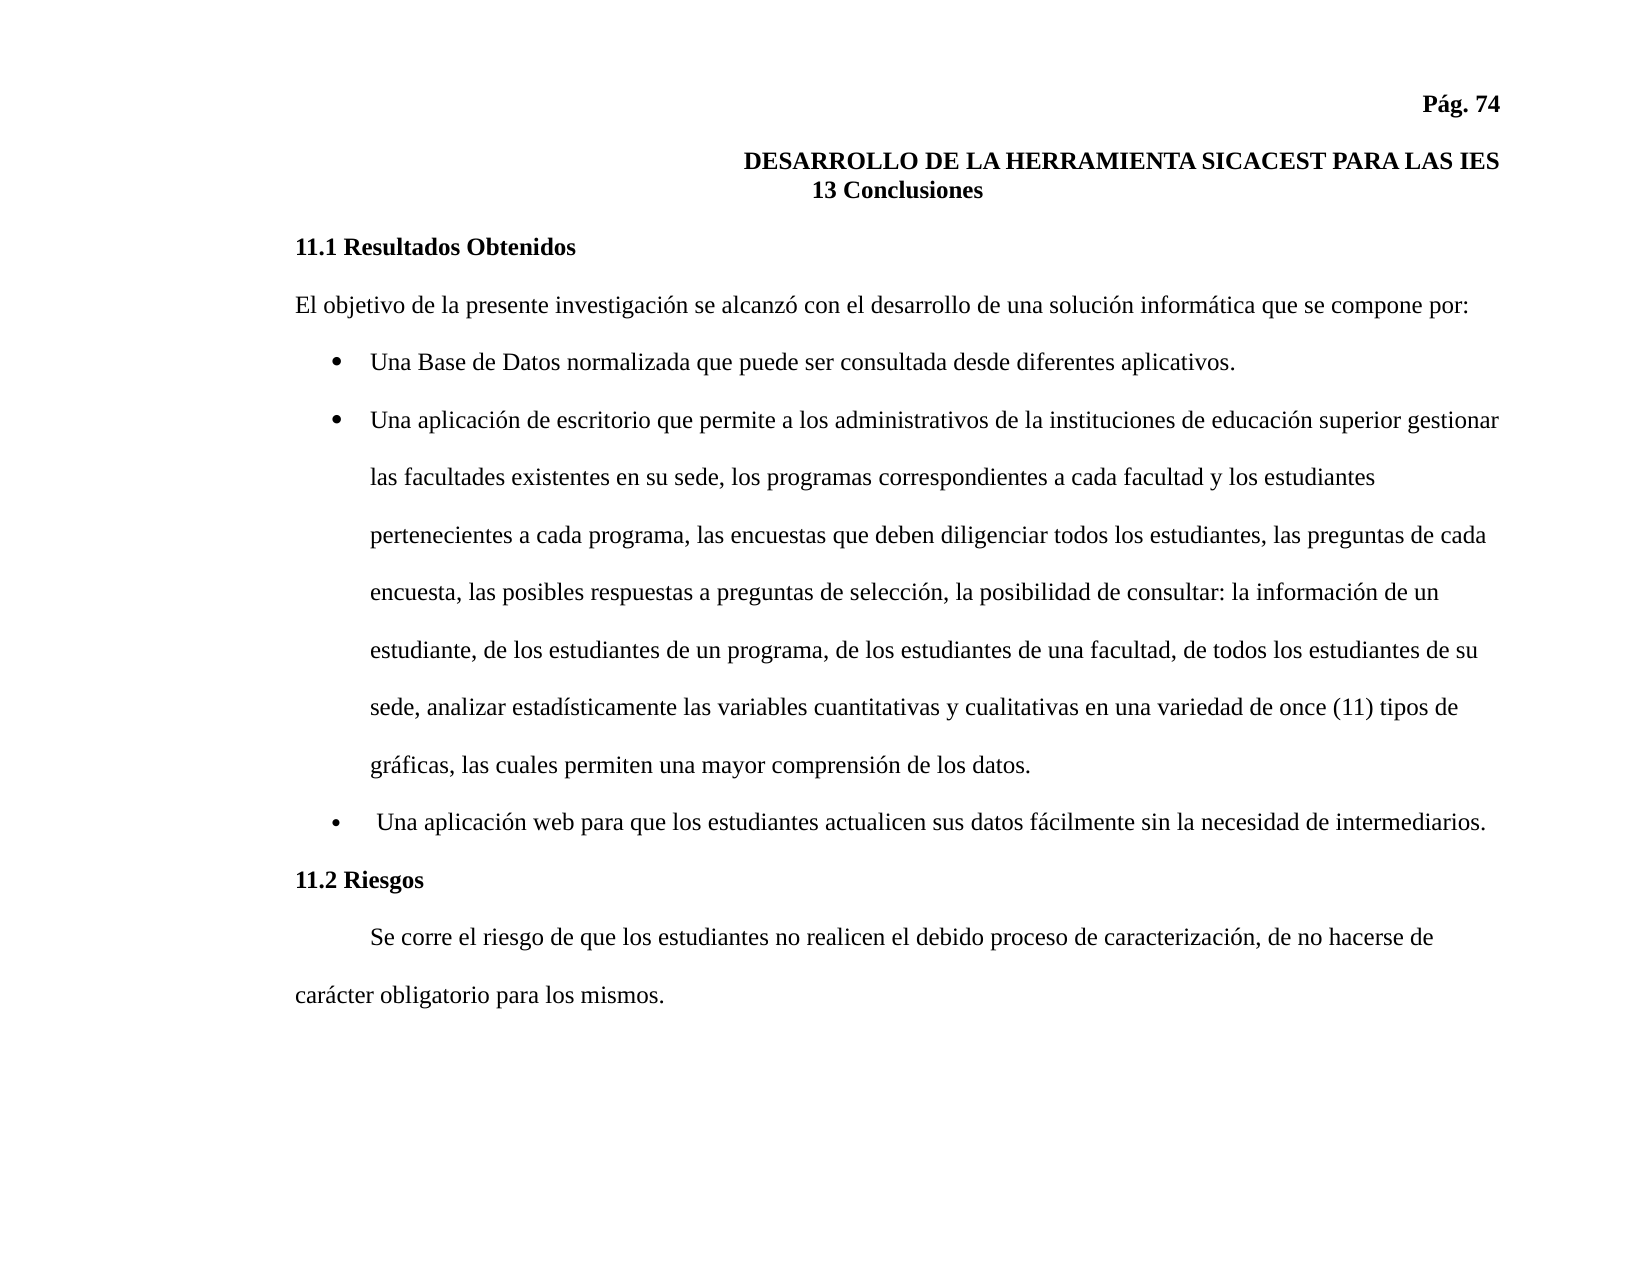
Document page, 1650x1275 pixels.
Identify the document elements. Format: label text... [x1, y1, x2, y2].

subtitle 11.2 Riesgos [295, 865, 1500, 894]
list Una aplicación web para que los estudiantes actualicen sus datos fácilmente sin la necesidad de intermediarios. [332, 807, 1500, 836]
list Una aplicación de escritorio que permite a los administrativos de la instituciones de educación superior gestionar las facultades existentes en su sede, los programas correspondientes a cada facultad y los estudiantes pertenecientes a cada programa, las encuestas que deben diligenciar todos los estudiantes, las preguntas de cada encuesta, las posibles respuestas a preguntas de selección, la posibilidad de consultar: la información de un estudiante, de los estudiantes de un programa, de los estudiantes de una facultad, de todos los estudiantes de su sede, analizar estadísticamente las variables cuantitativas y cualitativas en una variedad de once (11) tipos de gráficas, las cuales permiten una mayor comprensión de los datos. [332, 405, 1500, 779]
subtitle 13 Conclusiones [295, 175, 1500, 204]
list Una Base de Datos normalizada que puede ser consultada desde diferentes aplicativos. [332, 347, 1500, 376]
list El objetivo de la presente investigación se alcanzó con el desarrollo de una solución informática que se compone por: [295, 290, 1500, 319]
subtitle 11.1 Resultados Obtenidos [295, 232, 1500, 261]
text Se corre el riesgo de que los estudiantes no realicen el debido proceso de caracterización, de no hacerse de carácter obligatorio para los mismos. [295, 922, 1500, 1009]
